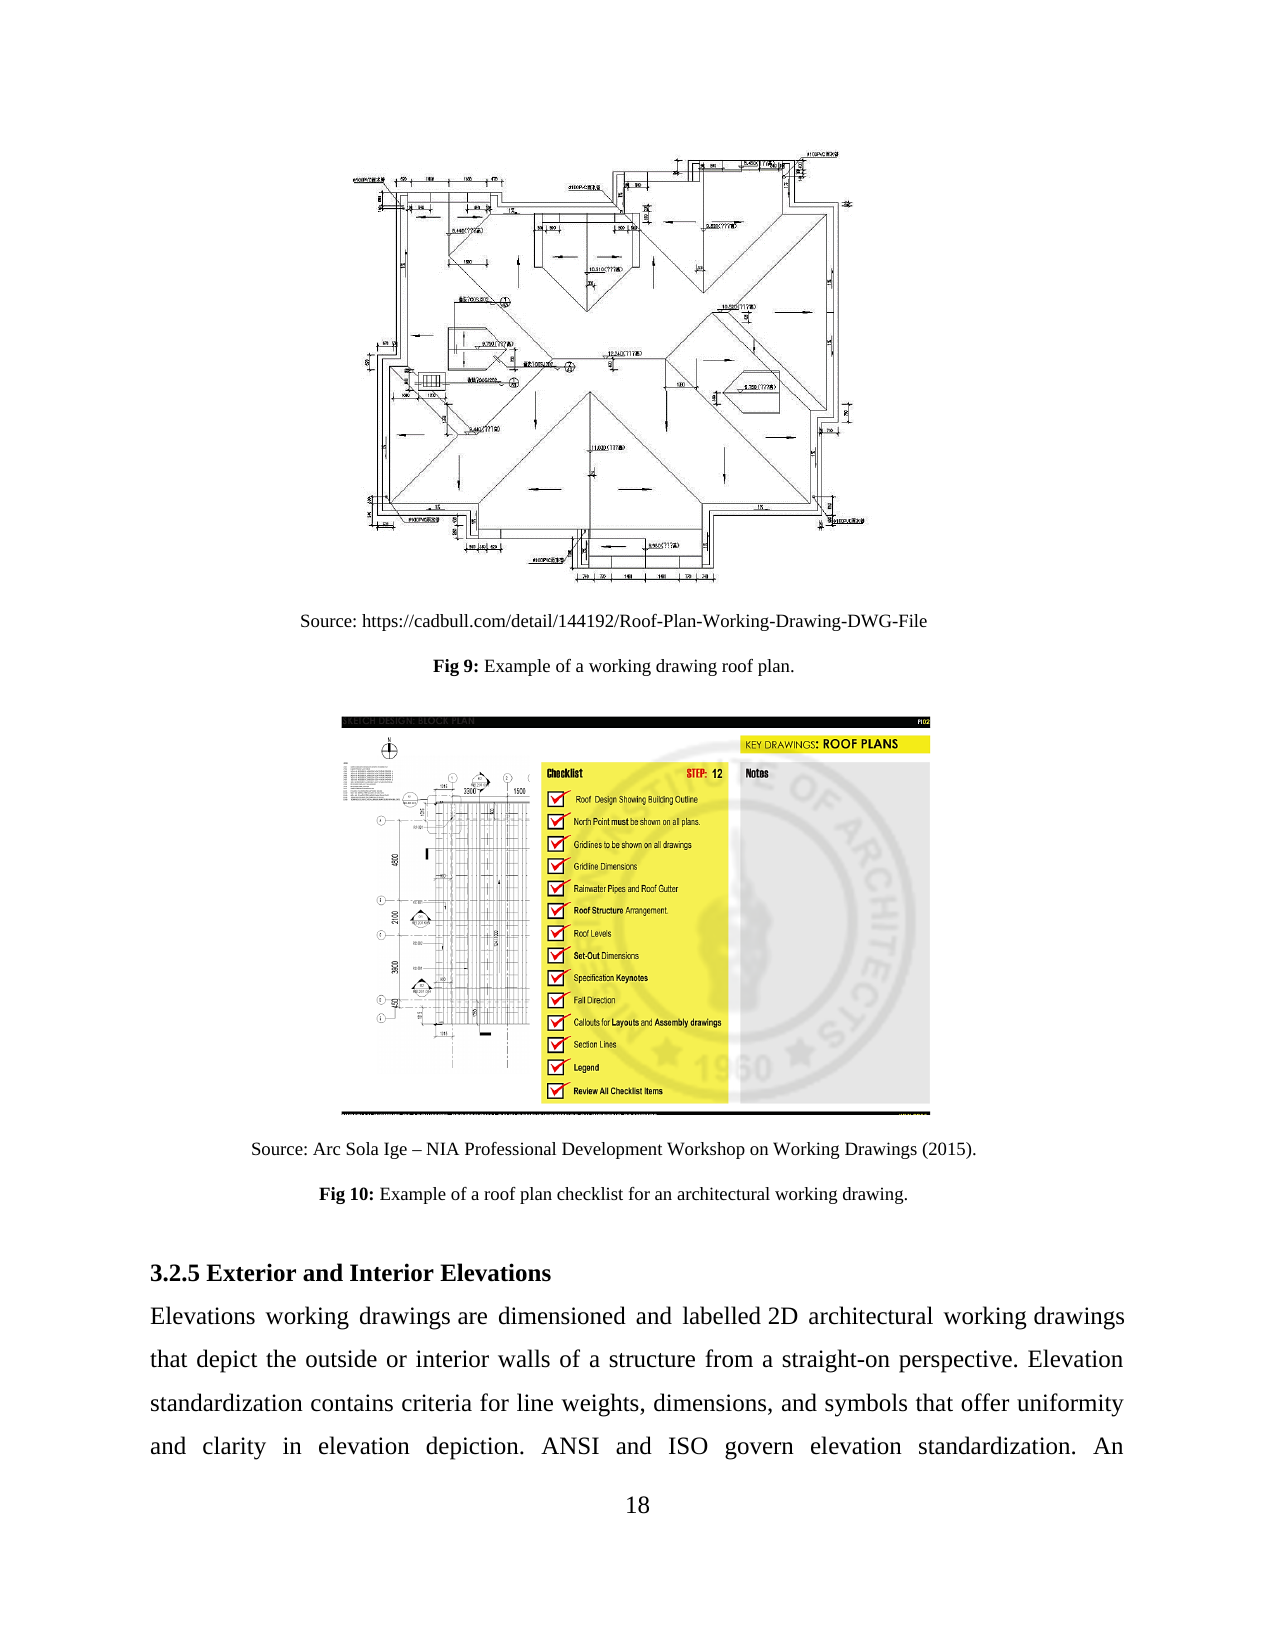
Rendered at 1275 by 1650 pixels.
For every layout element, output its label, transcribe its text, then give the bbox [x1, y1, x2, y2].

text Fig 10: Example of a roof plan checklist for an architectural working drawing. [150, 1183, 1078, 1204]
text Source: https://cadbull.com/detail/144192/Roof-Plan-Working-Drawing-DWG-File [150, 610, 1078, 632]
text Fig 9: Example of a working drawing roof plan. [150, 655, 1078, 677]
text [150, 1301, 1125, 1459]
picture [333, 699, 942, 1115]
text 3.2.5 Exterior and Interior Elevations [150, 1258, 1125, 1287]
picture [342, 149, 885, 587]
text Source: Arc Sola Ige – NIA Professional Development Workshop on Working Drawings (2015). [150, 1138, 1078, 1159]
